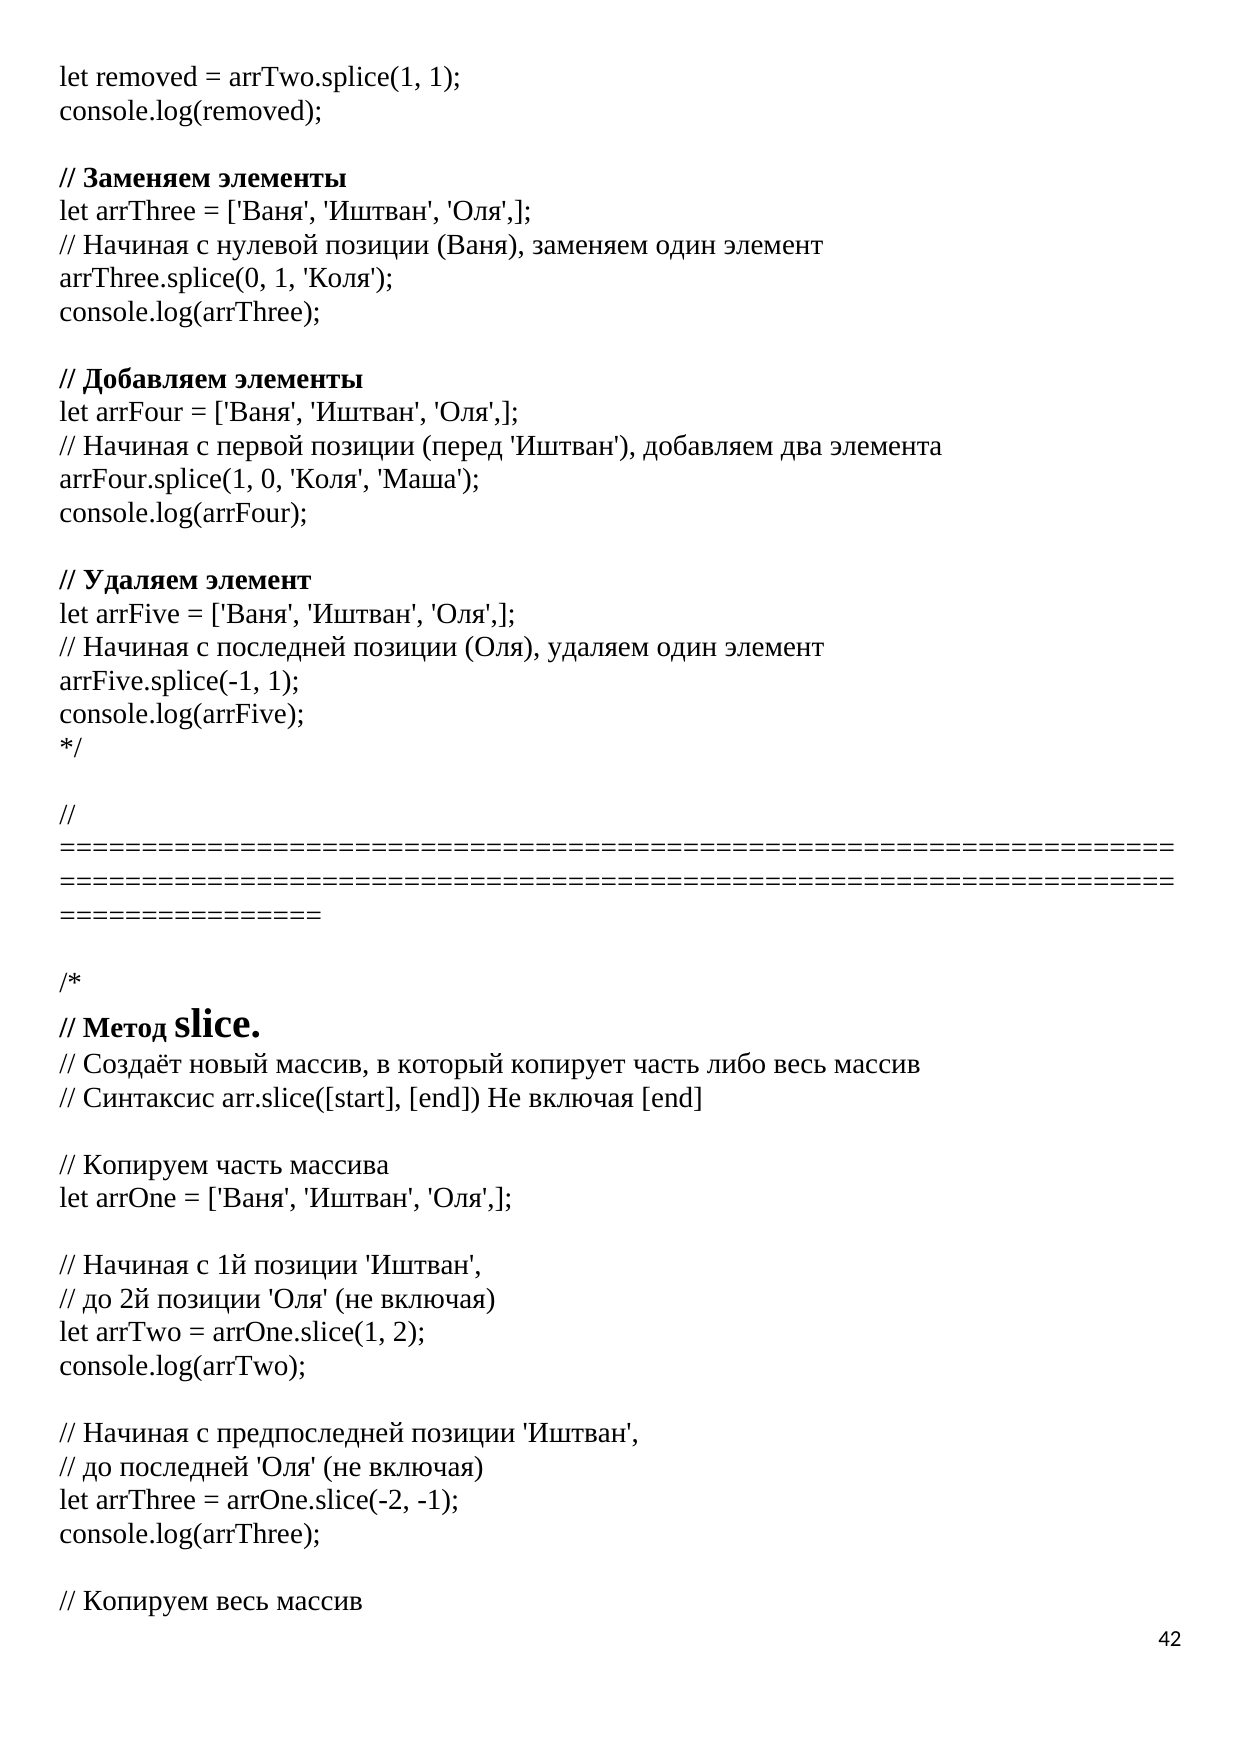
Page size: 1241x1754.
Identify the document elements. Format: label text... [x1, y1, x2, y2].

text // Копируем часть массива [59, 1147, 1181, 1180]
text console.log(removed); [59, 93, 1181, 126]
text console.log(arrFour); [59, 495, 1181, 529]
text // Метод slice. [59, 998, 1181, 1046]
text let removed = arrTwo.splice(1, 1); [59, 59, 1181, 93]
text let arrFour = ['Ваня', 'Иштван', 'Оля',]; [59, 394, 1181, 428]
text // Cоздаёт новый массив, в который копирует часть либо весь массив [59, 1046, 1181, 1080]
text // Начиная с первой позиции (перед 'Иштван'), добавляем два элемента [59, 428, 1181, 462]
text // Добавляем элементы [59, 361, 1181, 394]
text // Копируем весь массив [59, 1583, 1181, 1616]
text */ [59, 730, 1181, 763]
text // до последней 'Оля' (не включая) [59, 1449, 1181, 1482]
text // до 2й позиции 'Оля' (не включая) [59, 1281, 1181, 1314]
text // Синтаксис arr.slice([start], [end]) Не включая [end] [59, 1080, 1181, 1113]
text arrThree.splice(0, 1, 'Коля'); [59, 260, 1181, 294]
text // Начиная с нулевой позиции (Ваня), заменяем один элемент [59, 227, 1181, 260]
text // Удаляем элемент [59, 562, 1181, 596]
text // Заменяем элементы [59, 160, 1181, 193]
text let arrFive = ['Ваня', 'Иштван', 'Оля',]; [59, 596, 1181, 629]
text //======================================================================================================================================================== [59, 797, 1181, 931]
text console.log(arrFive); [59, 696, 1181, 730]
text let arrThree = ['Ваня', 'Иштван', 'Оля',]; [59, 193, 1181, 227]
text /* [59, 965, 1181, 998]
text let arrOne = ['Ваня', 'Иштван', 'Оля',]; [59, 1180, 1181, 1214]
text arrFour.splice(1, 0, 'Коля', 'Маша'); [59, 462, 1181, 495]
text console.log(arrThree); [59, 1516, 1181, 1549]
text let arrTwo = arrOne.slice(1, 2); [59, 1314, 1181, 1348]
text // Начиная с 1й позиции 'Иштван', [59, 1247, 1181, 1281]
text let arrThree = arrOne.slice(-2, -1); [59, 1482, 1181, 1516]
text // Начиная с предпоследней позиции 'Иштван', [59, 1415, 1181, 1449]
text console.log(arrThree); [59, 294, 1181, 327]
text // Начиная с последней позиции (Оля), удаляем один элемент [59, 629, 1181, 663]
text console.log(arrTwo); [59, 1348, 1181, 1382]
text arrFive.splice(-1, 1); [59, 663, 1181, 696]
